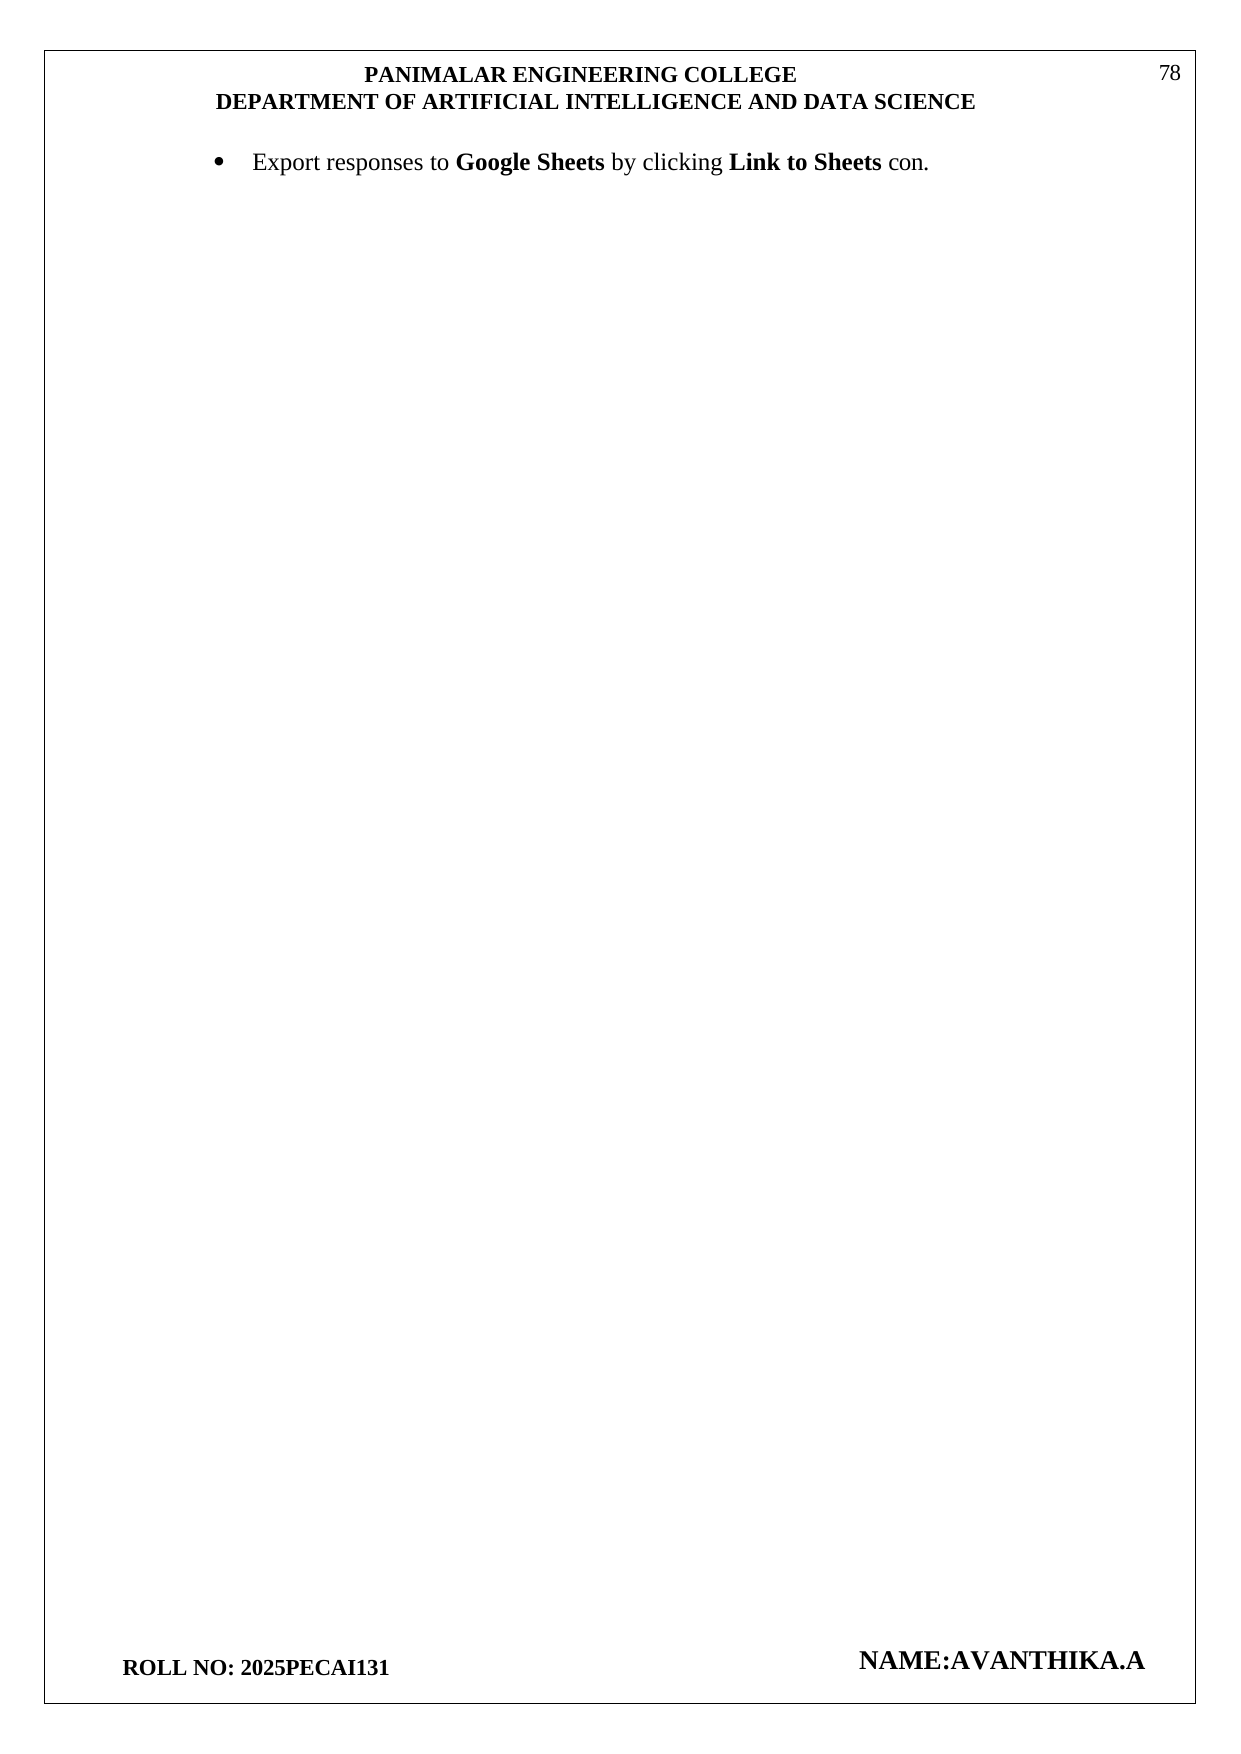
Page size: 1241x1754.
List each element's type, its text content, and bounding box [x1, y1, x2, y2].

list Export responses to Google Sheets by clicking Link to Sheets con. [214, 146, 1195, 176]
